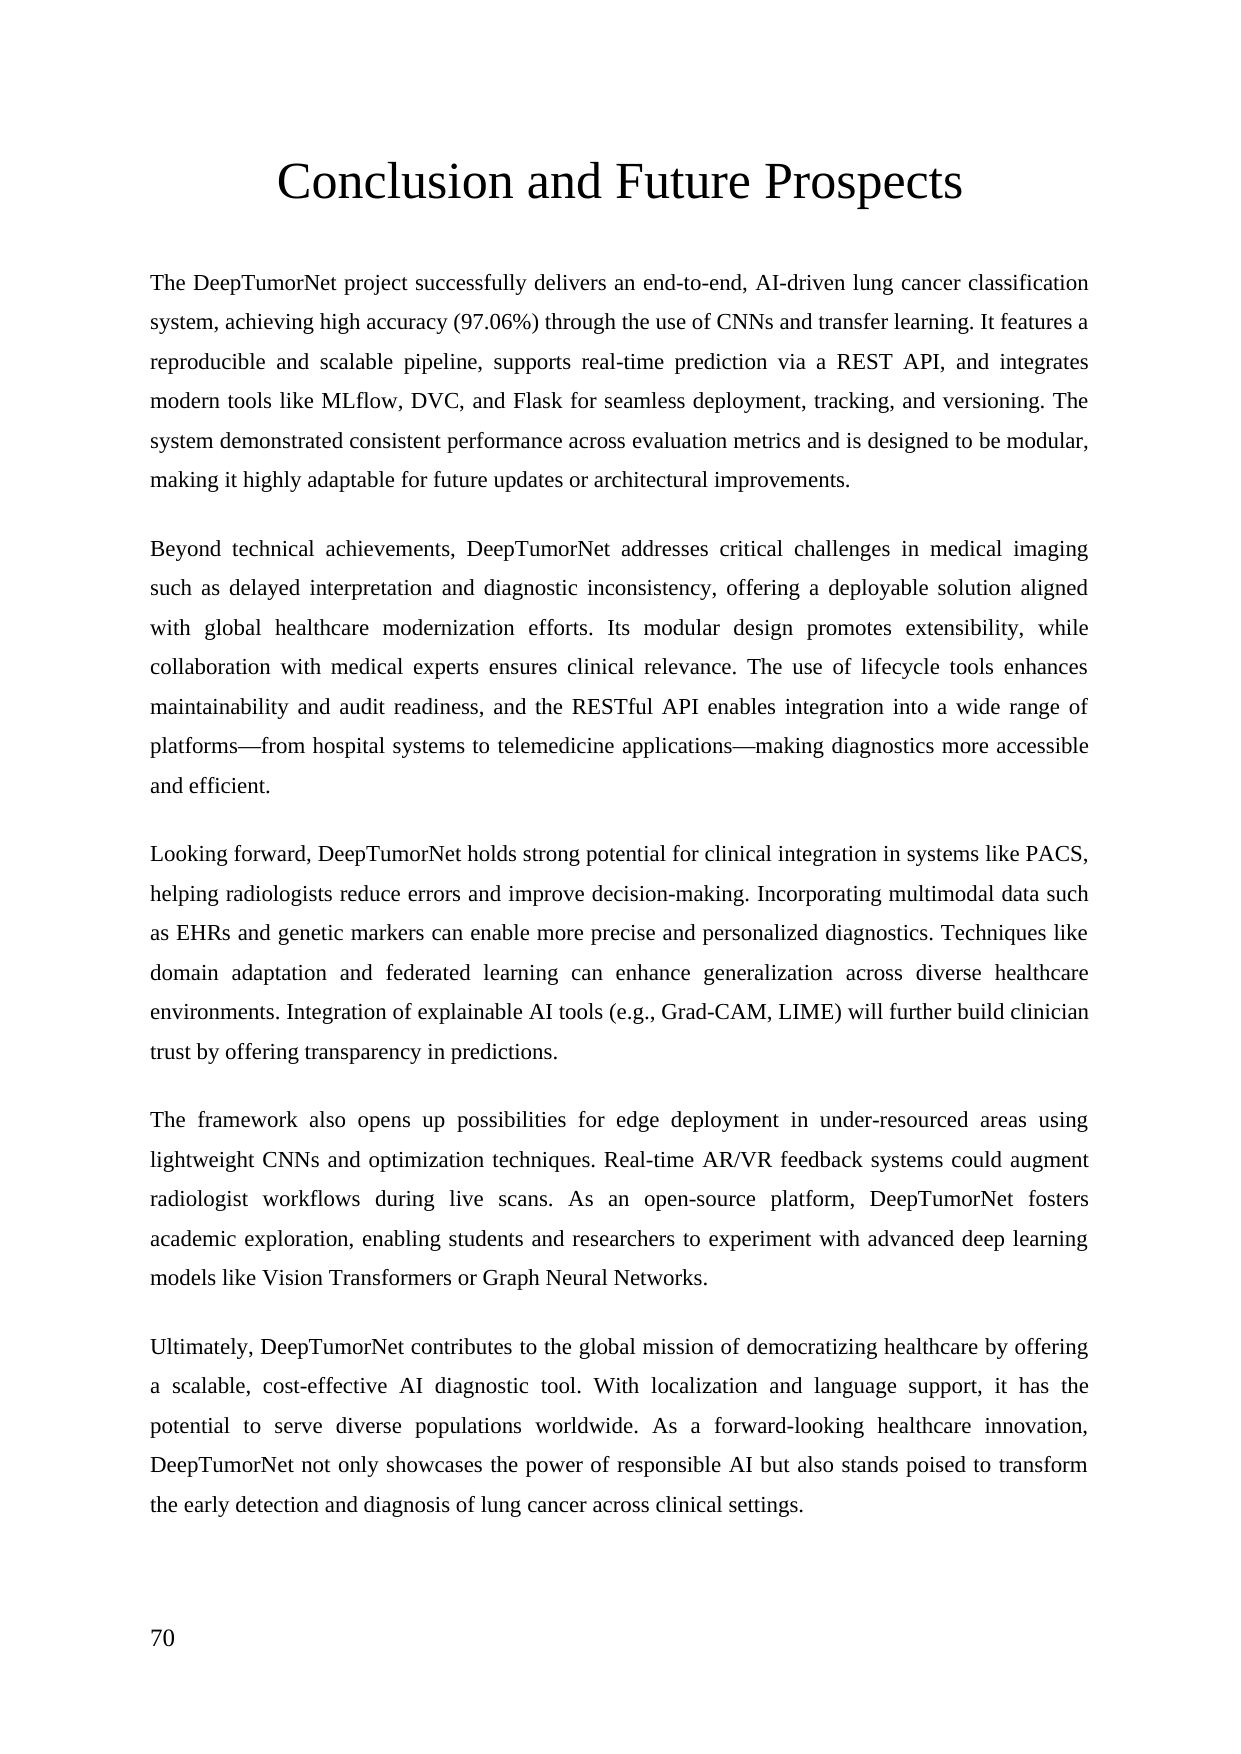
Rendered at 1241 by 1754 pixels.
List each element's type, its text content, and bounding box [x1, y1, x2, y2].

text Ultimately, DeepTumorNet contributes to the global mission of democratizing healthcare by offering a scalable, cost-effective AI diagnostic tool. With localization and language support, it has the potential to serve diverse populations worldwide. As a forward-looking healthcare innovation, DeepTumorNet not only showcases the power of responsible AI but also stands poised to transform the early detection and diagnosis of lung cancer across clinical settings. [150, 1333, 1090, 1517]
subtitle Conclusion and Future Prospects [150, 150, 1090, 210]
text Beyond technical achievements, DeepTumorNet addresses critical challenges in medical imaging such as delayed interpretation and diagnostic inconsistency, offering a deployable solution aligned with global healthcare modernization efforts. Its modular design promotes extensibility, while collaboration with medical experts ensures clinical relevance. The use of lifecycle tools enhances maintainability and audit readiness, and the RESTful API enables integration into a wide range of platforms—from hospital systems to telemedicine applications—making diagnostics more accessible and efficient. [150, 535, 1090, 798]
text The framework also opens up possibilities for edge deployment in under-resourced areas using lightweight CNNs and optimization techniques. Real-time AR/VR feedback systems could augment radiologist workflows during live scans. As an open-source platform, DeepTumorNet fosters academic exploration, enabling students and researchers to experiment with advanced deep learning models like Vision Transformers or Graph Neural Networks. [150, 1107, 1090, 1291]
text Looking forward, DeepTumorNet holds strong potential for clinical integration in systems like PACS, helping radiologists reduce errors and improve decision-making. Incorporating multimodal data such as EHRs and genetic markers can enable more precise and personalized diagnostics. Techniques like domain adaptation and federated learning can enhance generalization across diverse healthcare environments. Integration of explainable AI tools (e.g., Grad-CAM, LIME) will further build clinician trust by offering transparency in predictions. [150, 841, 1090, 1064]
text The DeepTumorNet project successfully delivers an end-to-end, AI-driven lung cancer classification system, achieving high accuracy (97.06%) through the use of CNNs and transfer learning. It features a reproducible and scalable pipeline, supports real-time prediction via a REST API, and integrates modern tools like MLflow, DVC, and Flask for seamless deployment, tracking, and versioning. The system demonstrated consistent performance across evaluation metrics and is designed to be modular, making it highly adaptable for future updates or architectural improvements. [150, 269, 1090, 493]
